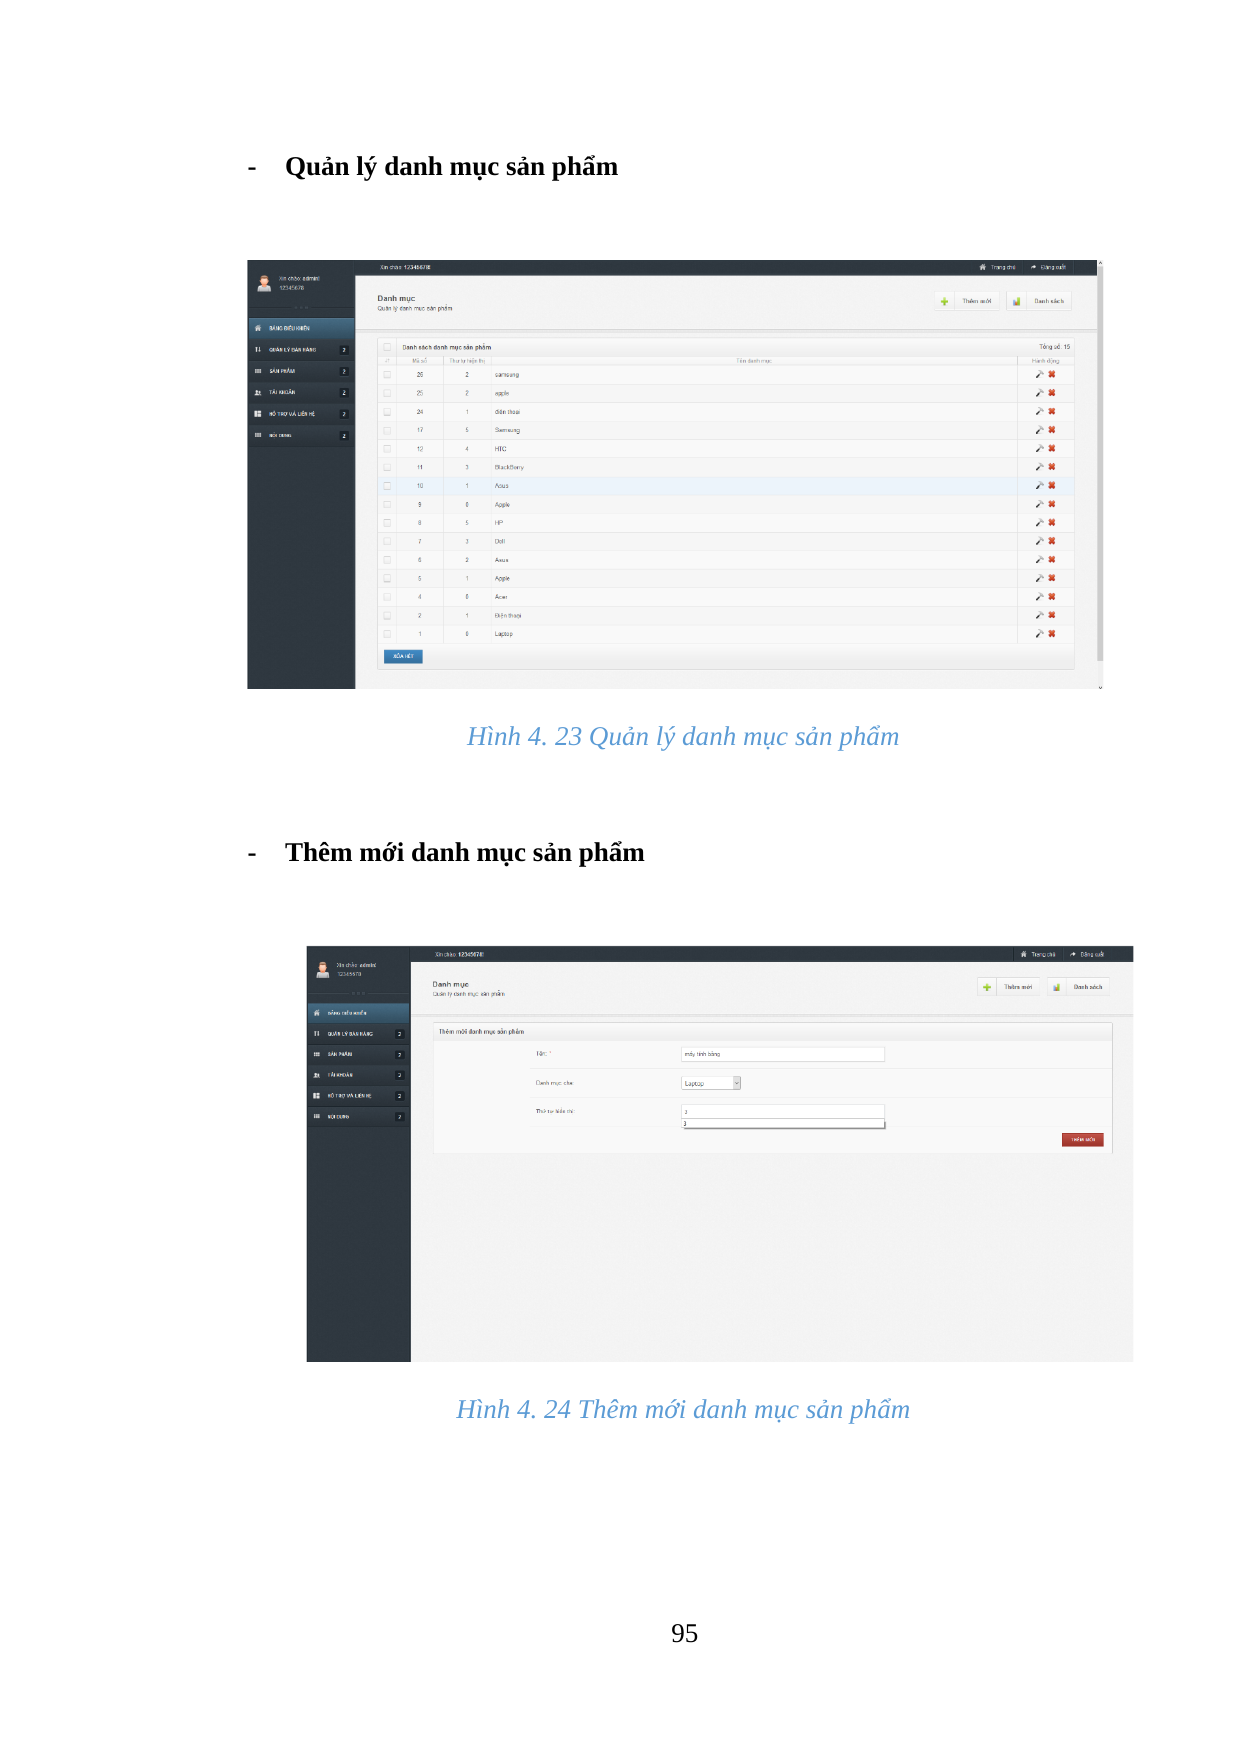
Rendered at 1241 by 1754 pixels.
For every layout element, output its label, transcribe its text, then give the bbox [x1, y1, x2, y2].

text Hình 4. 24 Thêm mới danh mục sản phẩm [207, 1393, 1122, 1424]
text Hình 4. 23 Quản lý danh mục sản phẩm [207, 720, 1122, 751]
picture [306, 945, 1134, 1362]
picture [247, 260, 1104, 689]
list Thêm mới danh mục sản phẩm [247, 836, 1122, 867]
list Quản lý danh mục sản phẩm [247, 150, 1122, 181]
